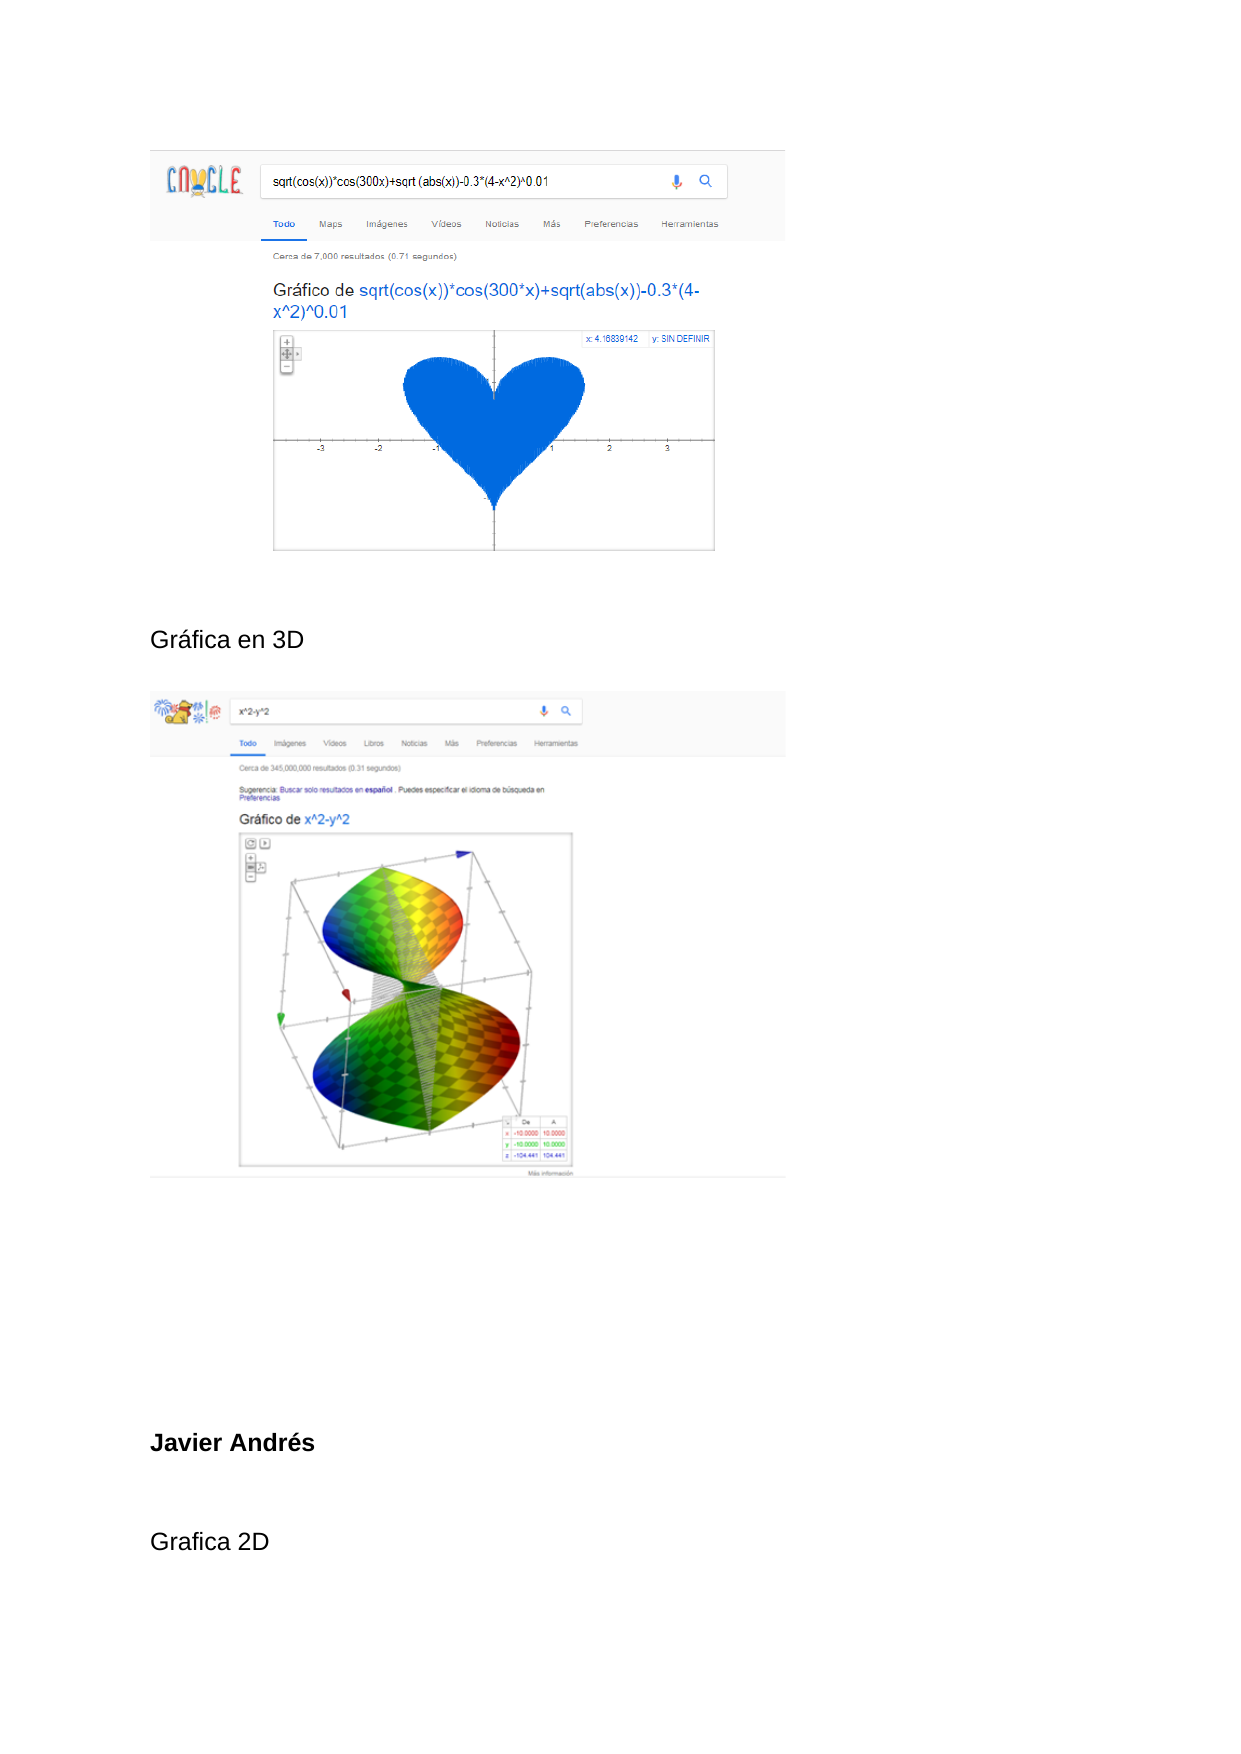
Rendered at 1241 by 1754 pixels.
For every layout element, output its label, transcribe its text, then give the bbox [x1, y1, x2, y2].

picture [150, 150, 786, 556]
picture [150, 691, 786, 1178]
text Javier Andrés [150, 1428, 1090, 1456]
text Gráfica en 3D [150, 625, 1090, 654]
text Grafica 2D [150, 1527, 1090, 1556]
